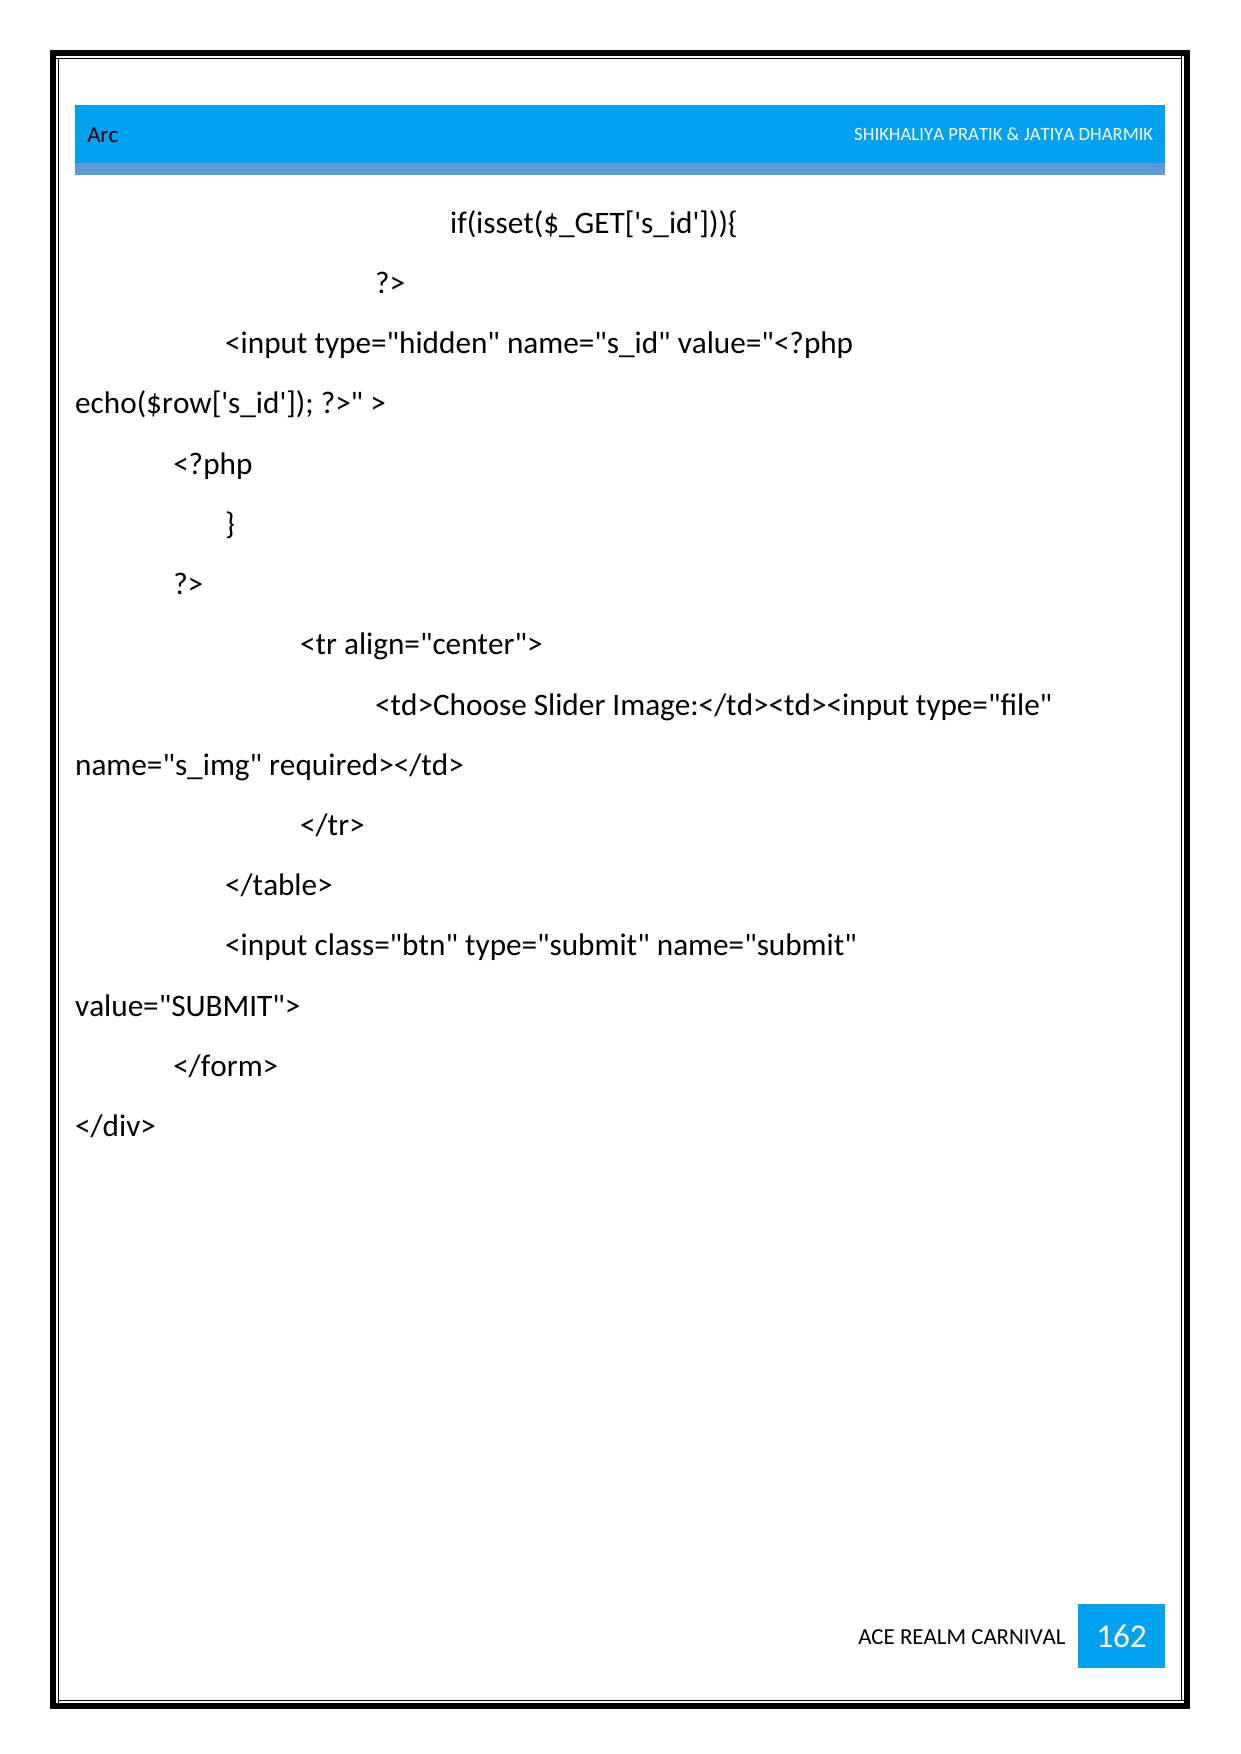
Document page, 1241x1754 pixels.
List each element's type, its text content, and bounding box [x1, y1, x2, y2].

text <input class="btn" type="submit" name="submit" value="SUBMIT"> [75, 926, 1082, 1024]
text <tr align="center"> [75, 624, 1082, 663]
text </tr> [75, 805, 1082, 843]
text <?php [75, 444, 1082, 482]
text if(isset($_GET['s_id'])){ [75, 203, 1082, 241]
text </div> [75, 1106, 1082, 1144]
text ?> [75, 564, 1082, 602]
text <td>Choose Slider Image:</td><td><input type="file" name="s_img" required></td> [75, 685, 1082, 783]
text <input type="hidden" name="s_id" value="<?php echo($row['s_id']); ?>" > [75, 323, 1082, 422]
text } [75, 504, 1082, 542]
text ?> [75, 263, 1082, 301]
text </form> [75, 1046, 1082, 1084]
text </table> [75, 865, 1082, 903]
